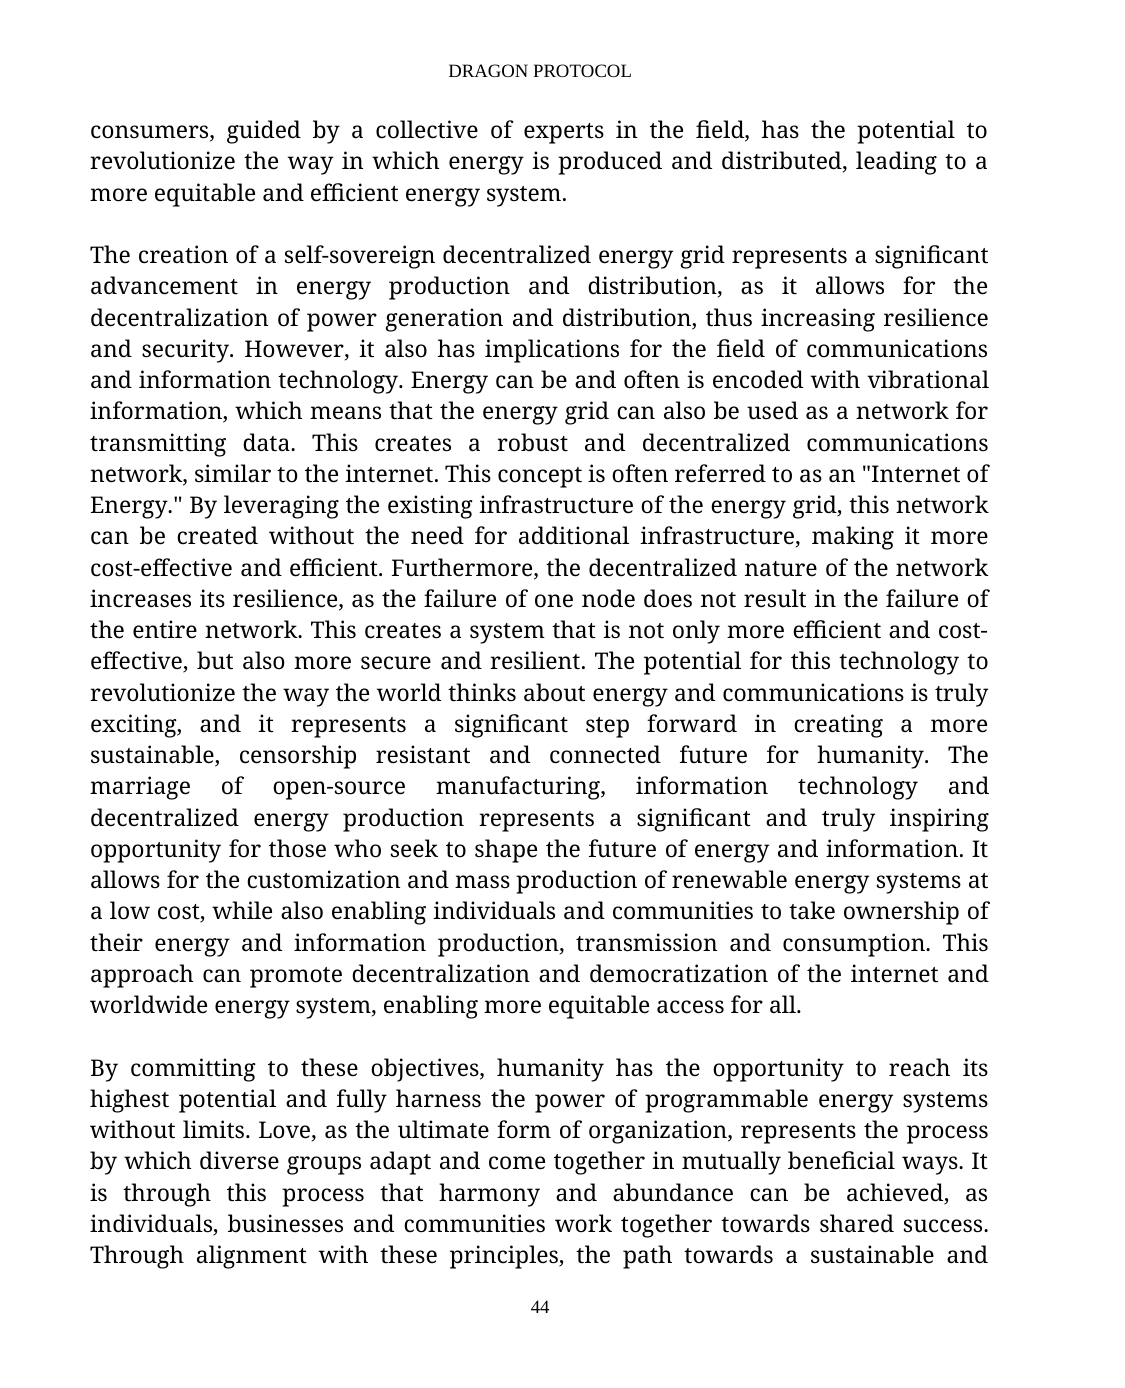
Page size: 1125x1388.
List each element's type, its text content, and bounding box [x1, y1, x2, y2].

text The creation of a self-sovereign decentralized energy grid represents a significant advancement in energy production and distribution, as it allows for the decentralization of power generation and distribution, thus increasing resilience and security. However, it also has implications for the field of communications and information technology. Energy can be and often is encoded with vibrational information, which means that the energy grid can also be used as a network for transmitting data. This creates a robust and decentralized communications network, similar to the internet. This concept is often referred to as an "Internet of Energy." By leveraging the existing infrastructure of the energy grid, this network can be created without the need for additional infrastructure, making it more cost-effective and efficient. Furthermore, the decentralized nature of the network increases its resilience, as the failure of one node does not result in the failure of the entire network. This creates a system that is not only more efficient and cost-effective, but also more secure and resilient. The potential for this technology to revolutionize the way the world thinks about energy and communications is truly exciting, and it represents a significant step forward in creating a more sustainable, censorship resistant and connected future for humanity. The marriage of open-source manufacturing, information technology and decentralized energy production represents a significant and truly inspiring opportunity for those who seek to shape the future of energy and information. It allows for the customization and mass production of renewable energy systems at a low cost, while also enabling individuals and communities to take ownership of their energy and information production, transmission and consumption. This approach can promote decentralization and democratization of the internet and worldwide energy system, enabling more equitable access for all. [90, 239, 990, 1020]
